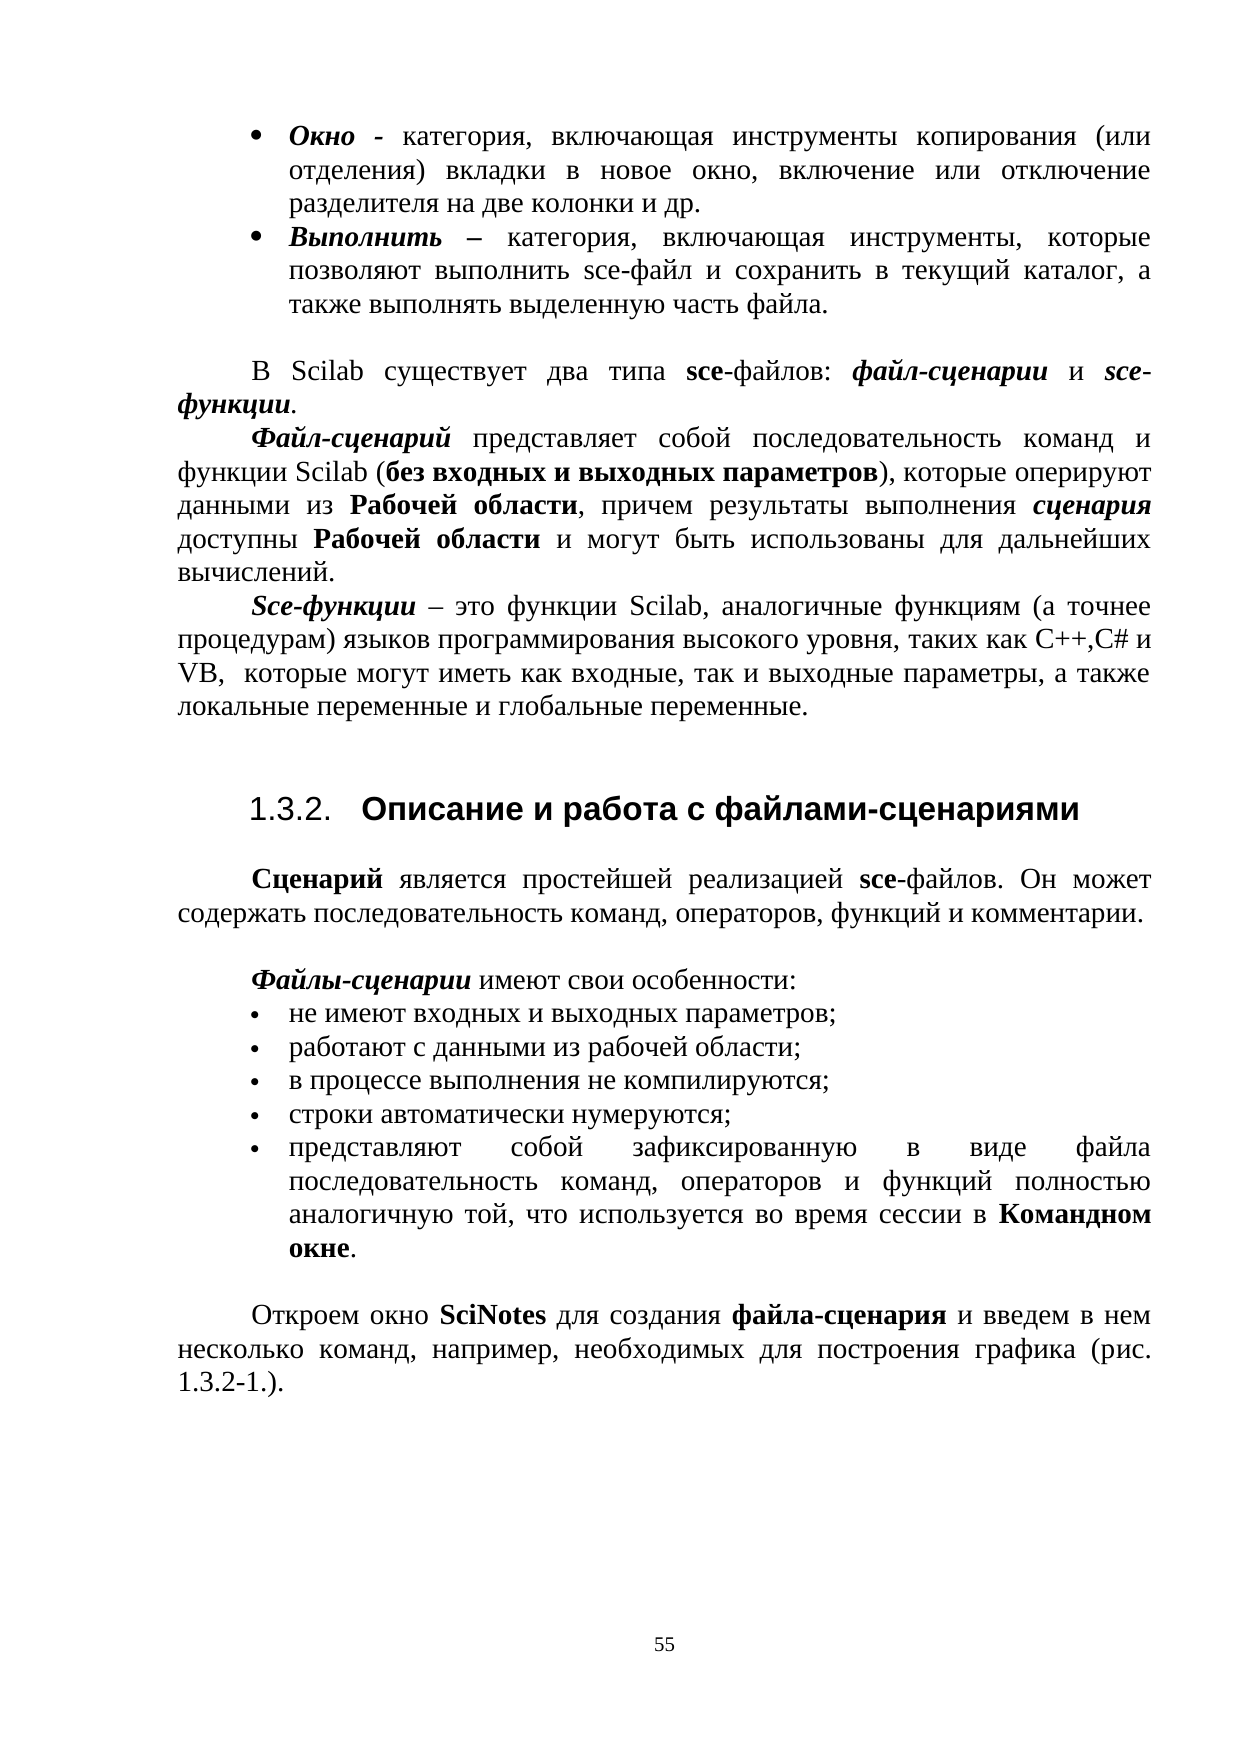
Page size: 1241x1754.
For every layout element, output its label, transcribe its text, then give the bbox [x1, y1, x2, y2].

text Sce-функции – это функции Scilab, аналогичные функциям (а точнее процедурам) языков программирования высокого уровня, таких как C++,C# и VB, которые могут иметь как входные, так и выходные параметры, а также локальные переменные и глобальные переменные. [177, 588, 1152, 722]
list Окно - категория, включающая инструменты копирования (или отделения) вкладки в новое окно, включение или отключение разделителя на две колонки и др. [251, 118, 1152, 219]
list работают с данными из рабочей области; [251, 1029, 1152, 1062]
text Сценарий является простейшей реализацией sce-файлов. Он может содержать последовательность команд, операторов, функций и комментарии. [177, 861, 1152, 928]
subtitle Описание и работа с файлами-сценариями [177, 789, 1152, 828]
list строки автоматически нумеруются; [251, 1096, 1152, 1129]
list в процессе выполнения не компилируются; [251, 1062, 1152, 1096]
text Откроем окно SciNotes для создания файла-сценария и введем в нем несколько команд, например, необходимых для построения графика (рис. 1.3.2-1.). [177, 1297, 1152, 1398]
text В Scilab существует два типа sce-файлов: файл-сценарии и sce-функции. [177, 353, 1152, 420]
text Файл-сценарий представляет собой последовательность команд и функции Scilab (без входных и выходных параметров), которые оперируют данными из Рабочей области, причем результаты выполнения сценария доступны Рабочей области и могут быть использованы для дальнейших вычислений. [177, 420, 1152, 588]
list Выполнить – категория, включающая инструменты, которые позволяют выполнить sce-файл и сохранить в текущий каталог, а также выполнять выделенную часть файла. [251, 219, 1152, 319]
text Файлы-сценарии имеют свои особенности: [177, 962, 1152, 995]
list представляют собой зафиксированную в виде файла последовательность команд, операторов и функций полностью аналогичную той, что используется во время сессии в Командном окне. [251, 1129, 1152, 1264]
list не имеют входных и выходных параметров; [251, 995, 1152, 1029]
